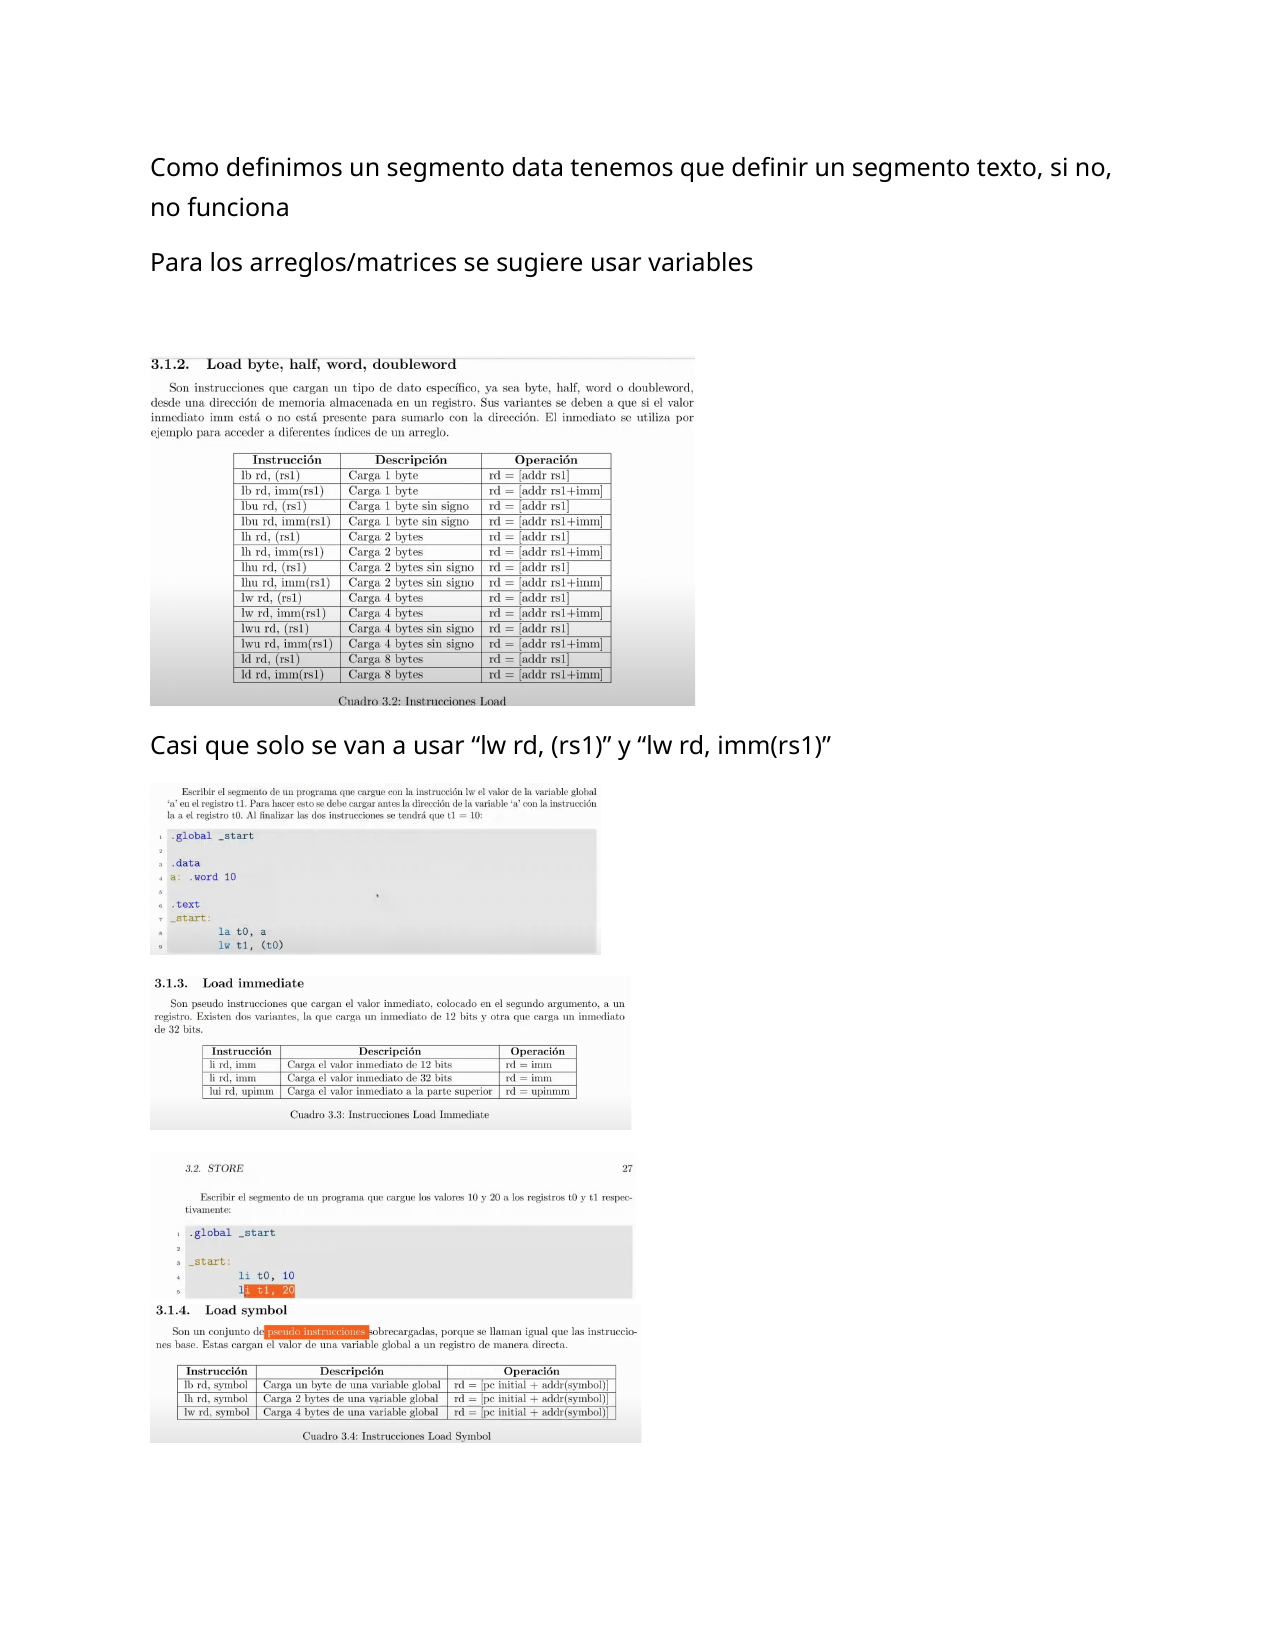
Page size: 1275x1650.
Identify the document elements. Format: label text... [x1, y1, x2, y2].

text Para los arreglos/matrices se sugiere usar variables [150, 245, 1125, 279]
text Como definimos un segmento data tenemos que definir un segmento texto, si no, no funciona [150, 150, 1125, 223]
picture [150, 783, 602, 955]
picture [150, 356, 696, 706]
text Casi que solo se van a usar “lw rd, (rs1)” y “lw rd, imm(rs1)” [150, 728, 1125, 762]
picture [150, 1304, 642, 1443]
picture [150, 976, 632, 1130]
picture [150, 1151, 636, 1300]
